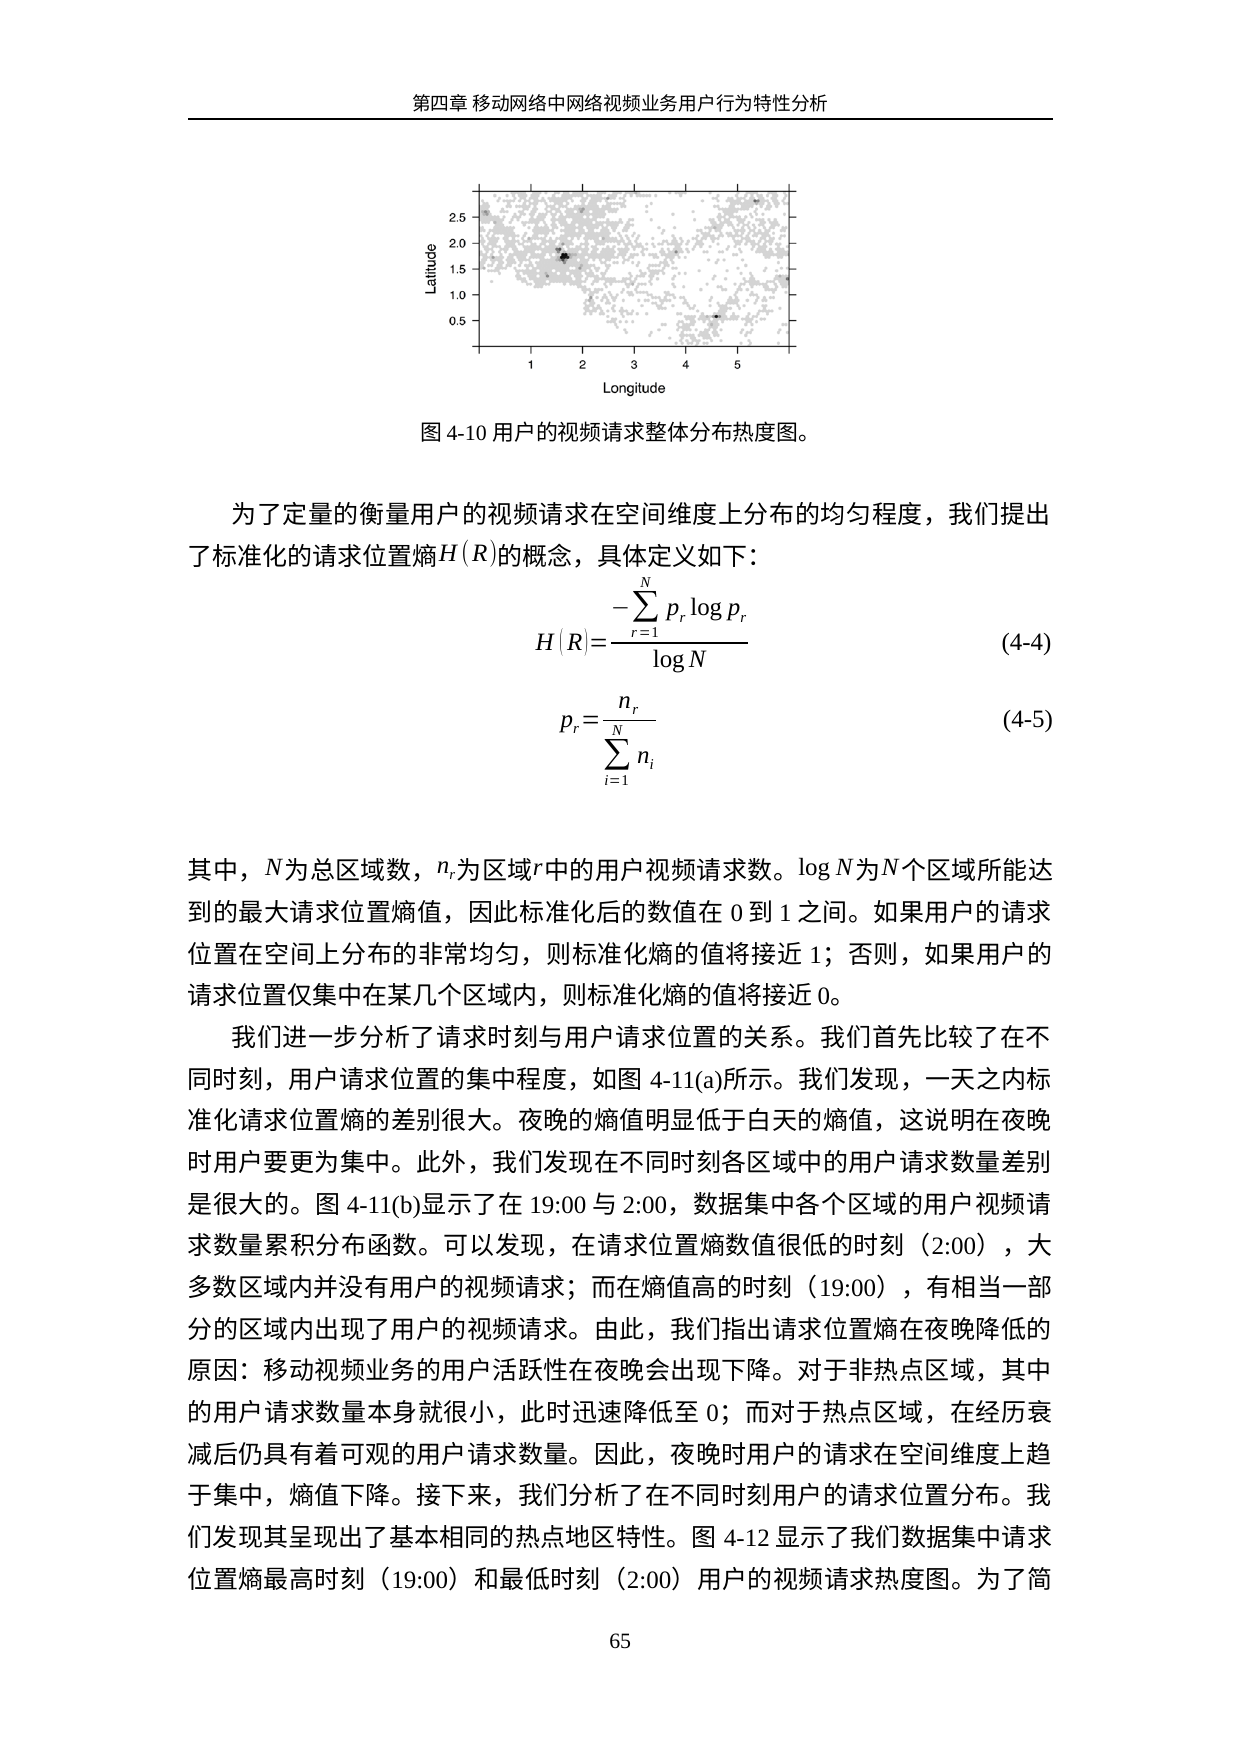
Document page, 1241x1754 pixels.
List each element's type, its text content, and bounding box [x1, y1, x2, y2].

text 图4-10 用户的视频请求整体分布热度图。 [187, 407, 1053, 448]
picture [406, 150, 835, 407]
text 为了定量的衡量用户的视频请求在空间维度上分布的均匀程度，我们提出了标准化的请求位置熵的概念，具体定义如下： [187, 490, 1053, 573]
text 其中，为总区域数，为区域中的用户视频请求数。为个区域所能达到的最大请求位置熵值，因此标准化后的数值在0到1之间。如果用户的请求位置在空间上分布的非常均匀，则标准化熵的值将接近1；否则，如果用户的请求位置仅集中在某几个区域内，则标准化熵的值将接近0。 [187, 846, 1053, 1013]
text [187, 1013, 1053, 1596]
